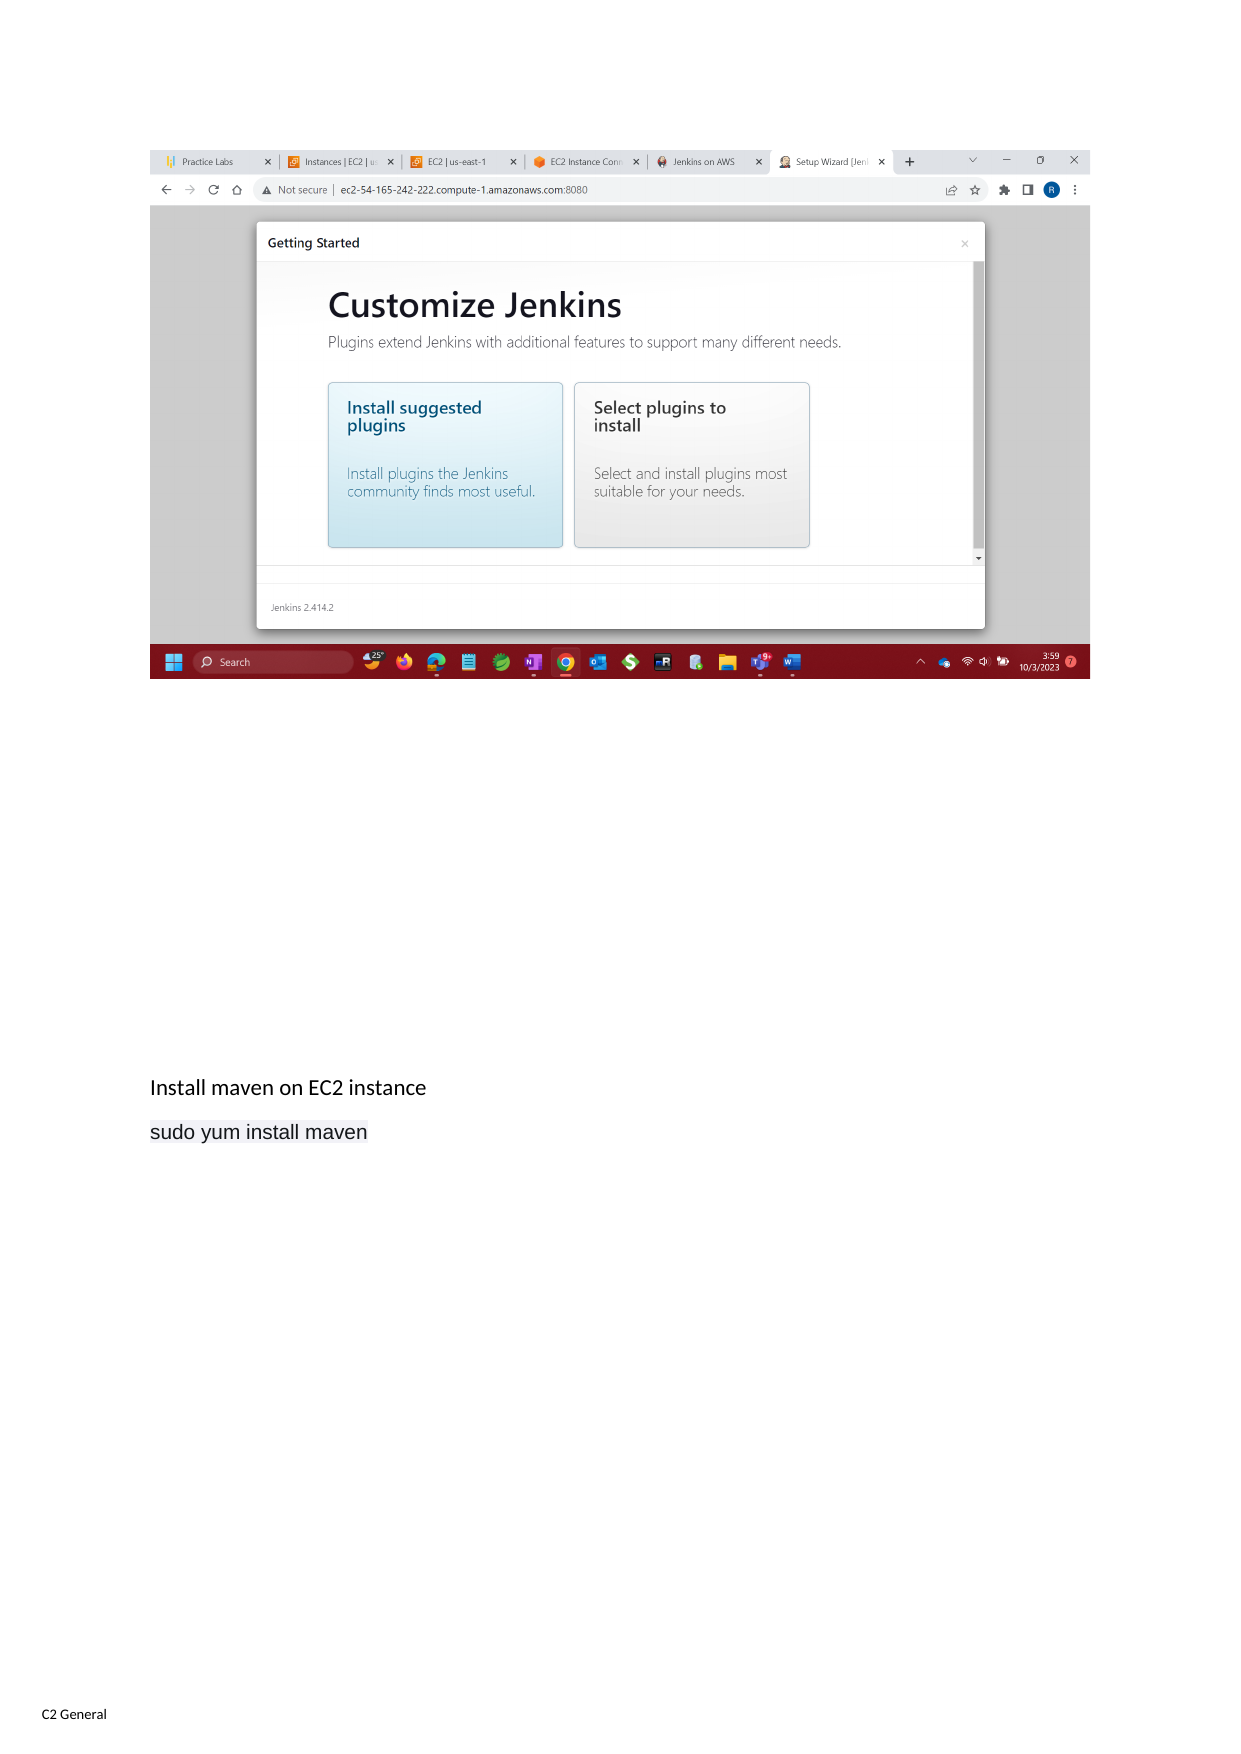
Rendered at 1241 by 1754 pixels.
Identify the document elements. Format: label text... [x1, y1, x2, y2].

text Install maven on EC2 instance [150, 1073, 1090, 1101]
text sudo yum install maven [150, 1119, 1090, 1143]
picture [150, 150, 1091, 679]
